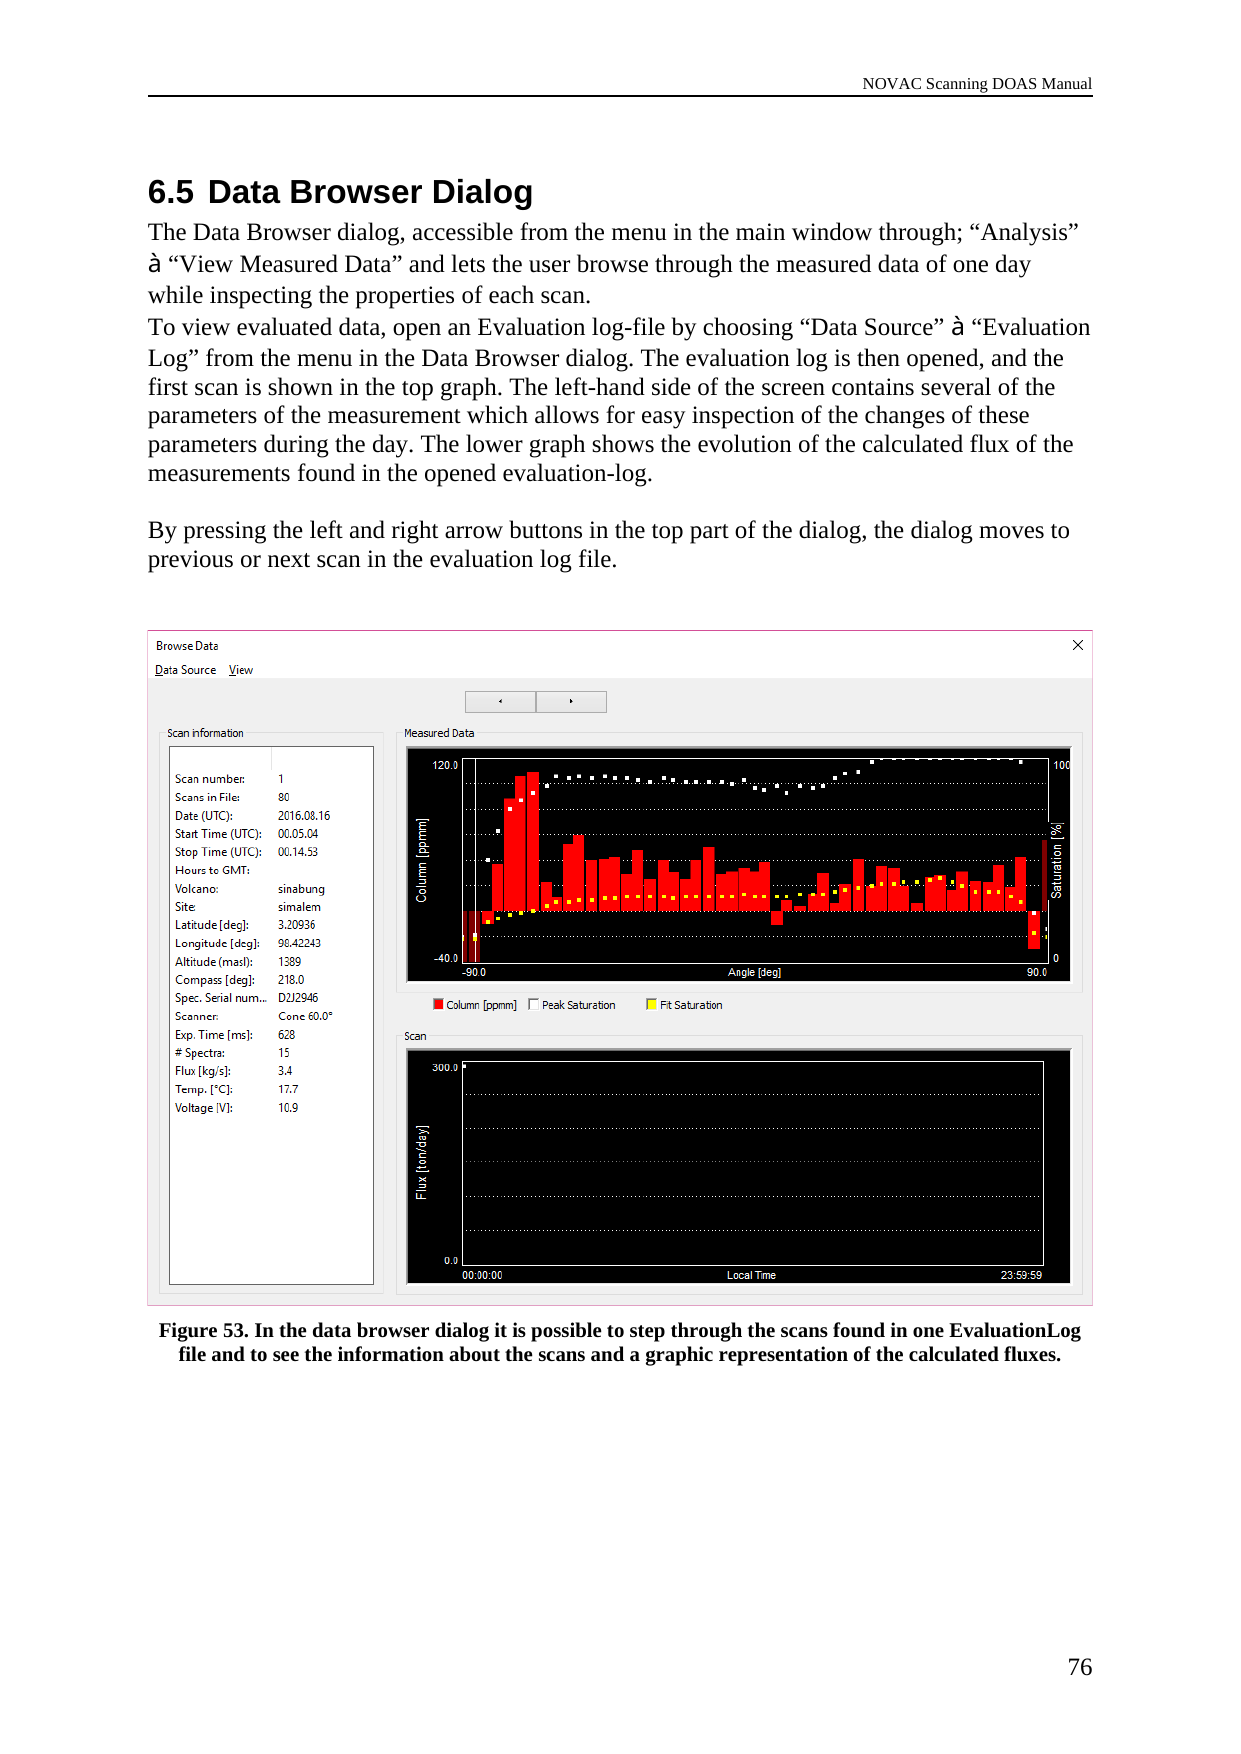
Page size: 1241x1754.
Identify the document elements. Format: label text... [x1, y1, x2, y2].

text To view evaluated data, open an Evaluation log-file by choosing “Data Source” à “Evaluation Log” from the menu in the Data Browser dialog. The evaluation log is then opened, and the first scan is shown in the top graph. The left-hand side of the screen contains several of the parameters of the measurement which allows for easy inspection of the changes of these parameters during the day. The lower graph shows the evolution of the calculated flux of the measurements found in the opened evaluation-log. [148, 309, 1093, 487]
picture [147, 630, 1093, 1306]
text By pressing the left and right arrow buttons in the top part of the dialog, the dialog moves to previous or next scan in the evaluation log file. [148, 515, 1093, 573]
text The Data Browser dialog, accessible from the menu in the main window through; “Analysis” à “View Measured Data” and lets the user browse through the measured data of one day while inspecting the properties of each scan. [148, 217, 1093, 309]
subtitle Data Browser Dialog [148, 173, 1093, 211]
